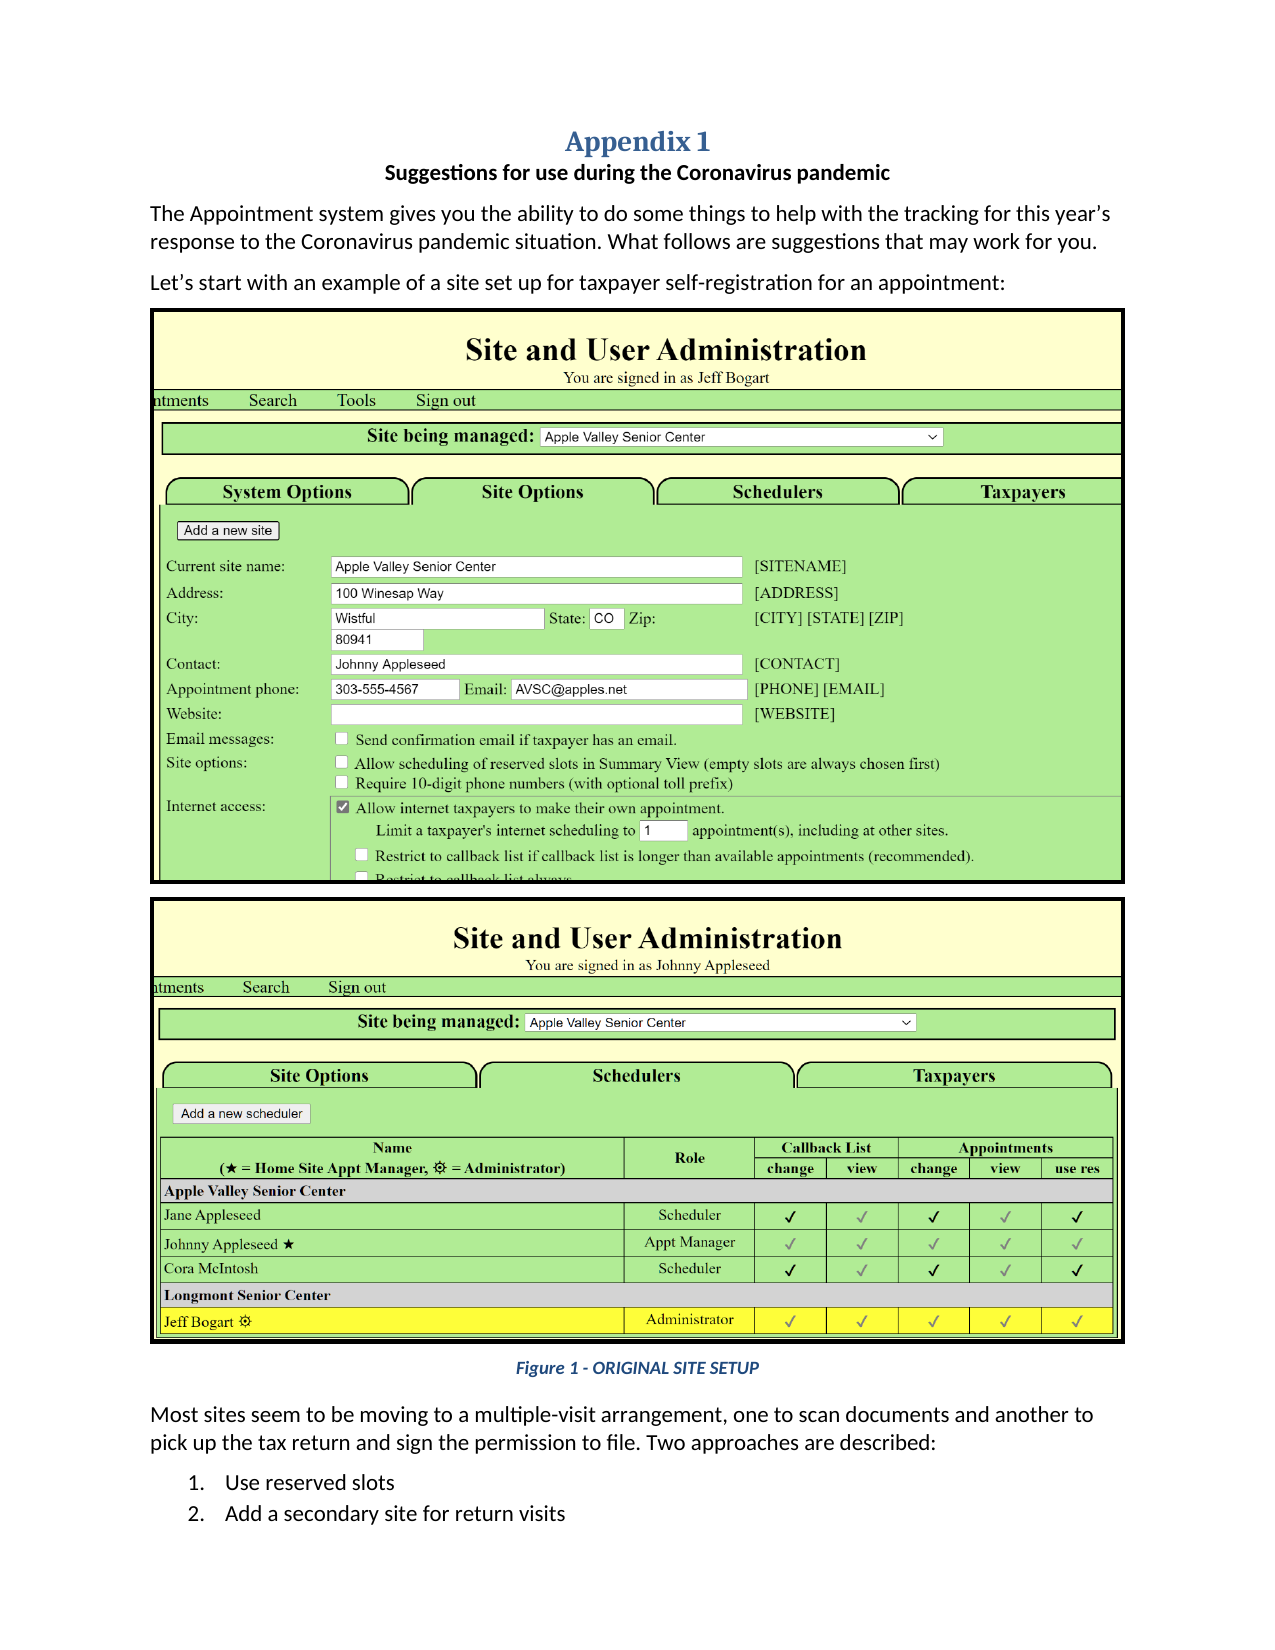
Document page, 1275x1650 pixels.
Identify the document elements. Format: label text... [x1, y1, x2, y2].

text Suggestions for use during the Coronavirus pandemic [150, 158, 1125, 187]
picture [154, 312, 1121, 880]
subtitle Appendix 1 [150, 125, 1125, 158]
list Use reserved slots [187, 1468, 1125, 1497]
text Most sites seem to be moving to a multiple-visit arrangement, one to scan documents and another to pick up the tax return and sign the permission to file. Two approaches are described: [150, 1400, 1125, 1456]
text Let’s start with an example of a site set up for taxpayer self-registration for an appointment: [150, 268, 1125, 296]
picture [154, 901, 1121, 1339]
text Figure 1 - ORIGINAL SITE SETUP [150, 1356, 1125, 1379]
list Add a secondary site for return visits [187, 1499, 1125, 1527]
text The Appointment system gives you the ability to do some things to help with the tracking for this year’s response to the Coronavirus pandemic situation. What follows are suggestions that may work for you. [150, 199, 1125, 255]
